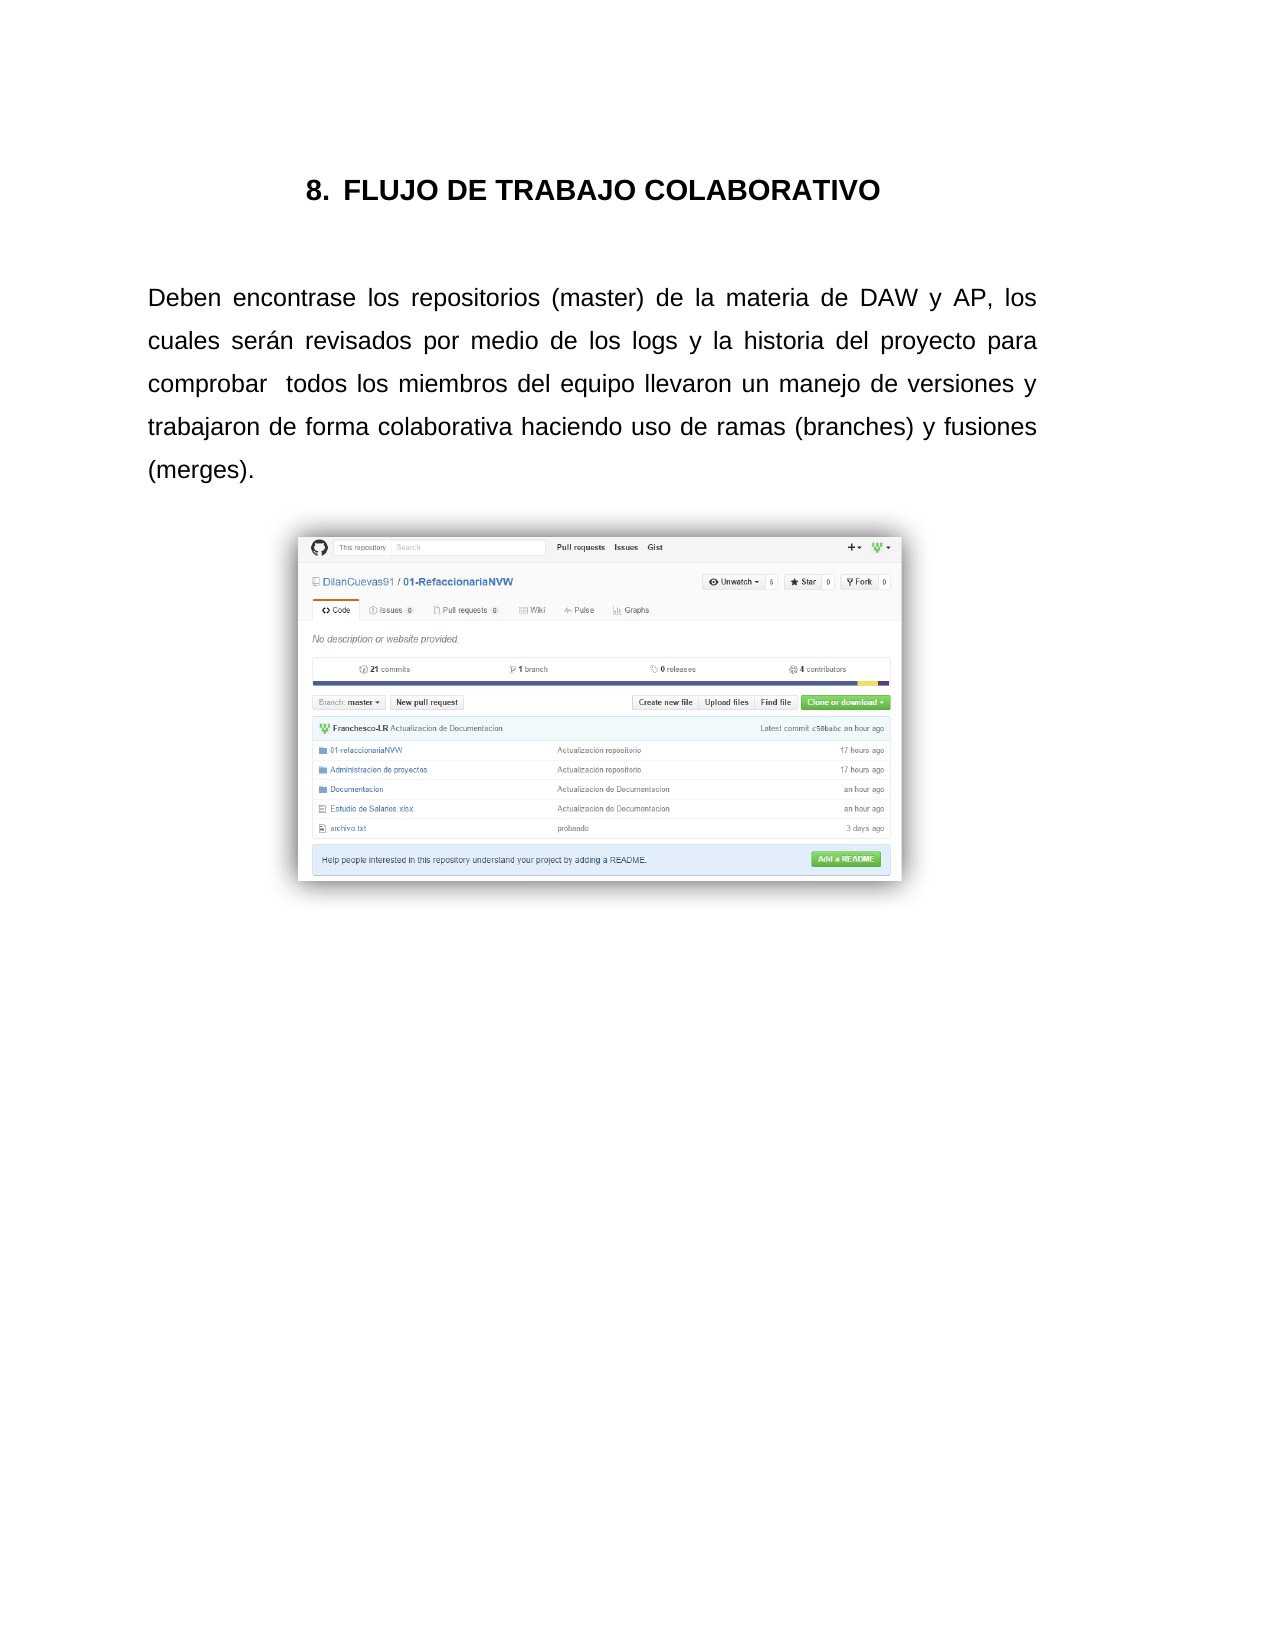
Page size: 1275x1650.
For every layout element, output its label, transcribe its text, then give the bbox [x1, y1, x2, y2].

subtitle FLUJO DE TRABAJO COLABORATIVO [148, 173, 1039, 206]
text Deben encontrase los repositorios (master) de la materia de DAW y AP, los cuales serán revisados por medio de los logs y la historia del proyecto para comprobar todos los miembros del equipo llevaron un manejo de versiones y trabajaron de forma colaborativa haciendo uso de ramas (branches) y fusiones (merges). [148, 283, 1039, 484]
picture [298, 537, 902, 881]
